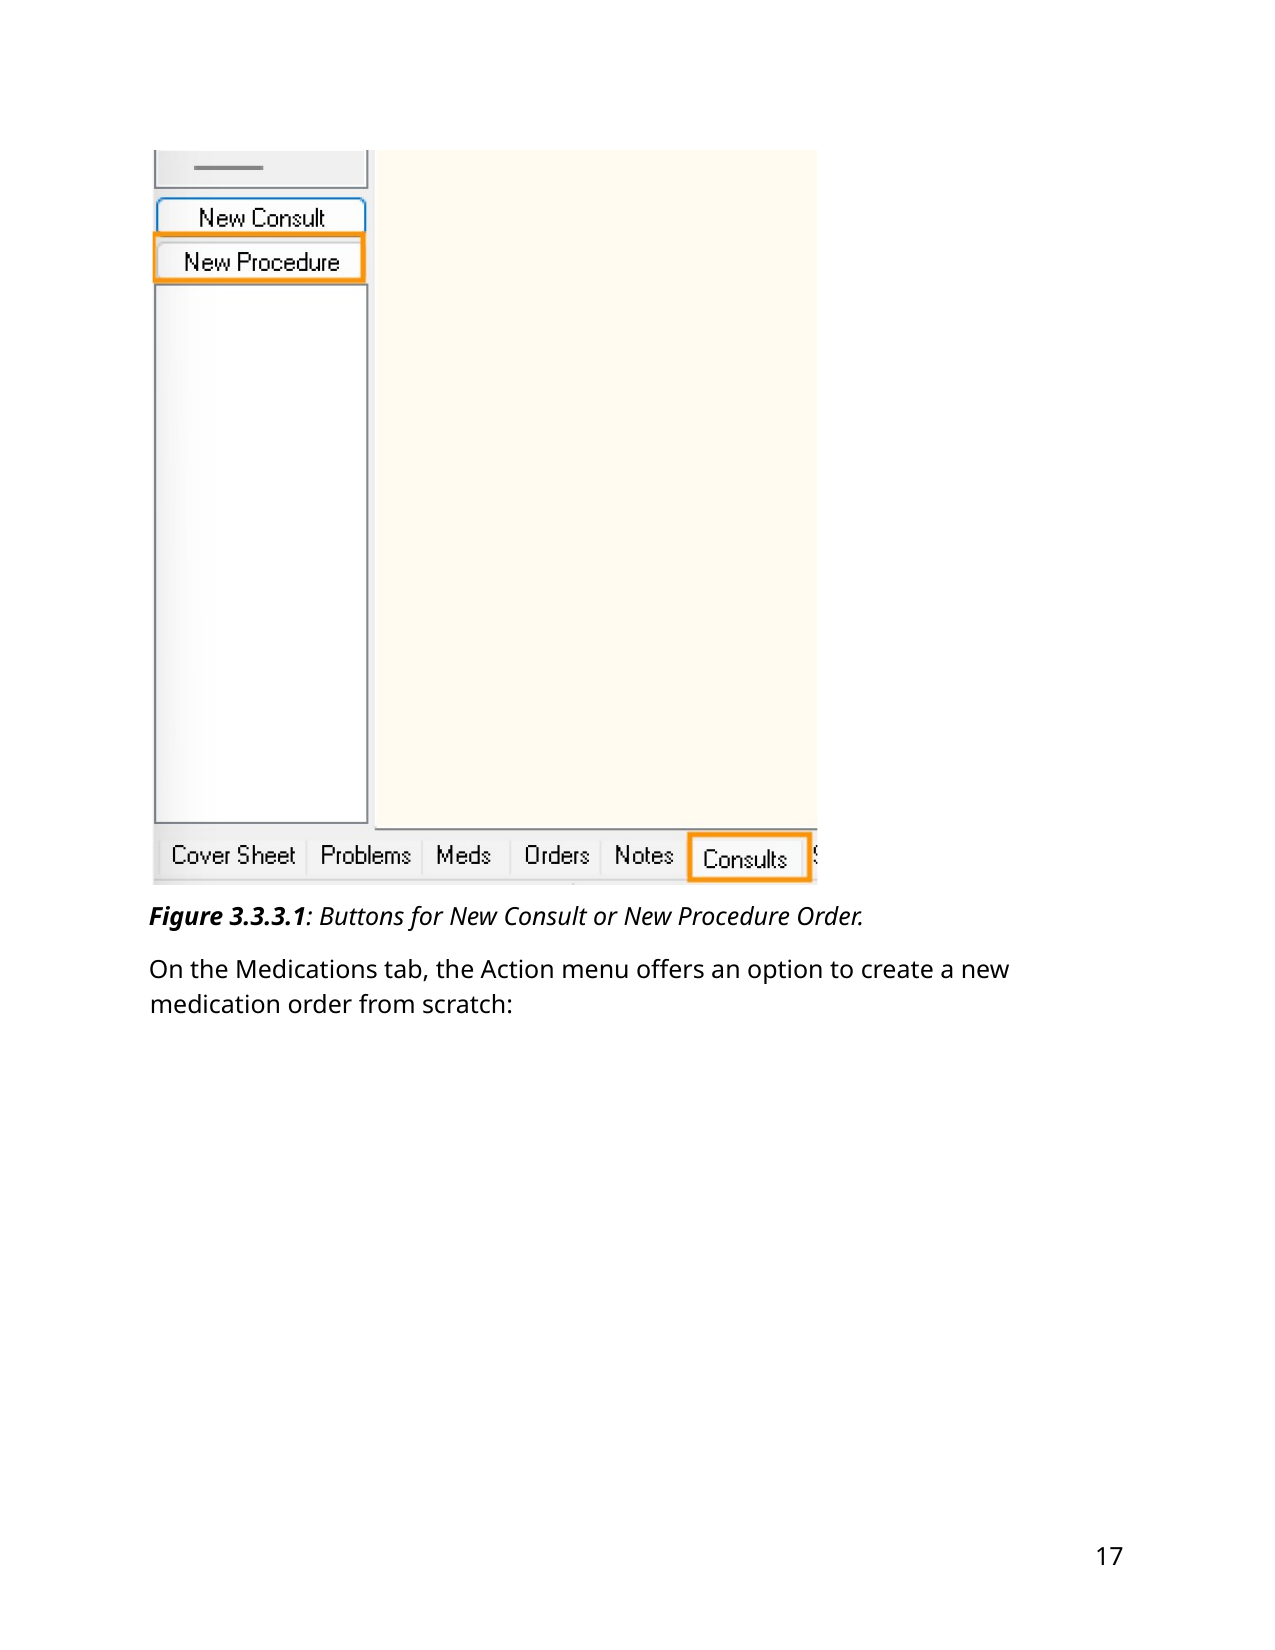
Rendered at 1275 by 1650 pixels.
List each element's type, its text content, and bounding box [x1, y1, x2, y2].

picture [152, 150, 818, 885]
text On the Medications tab, the Action menu offers an option to create a new medication order from scratch: [148, 951, 1125, 1021]
text Figure 3.3.3.1: Buttons for New Consult or New Procedure Order. [148, 898, 1130, 932]
